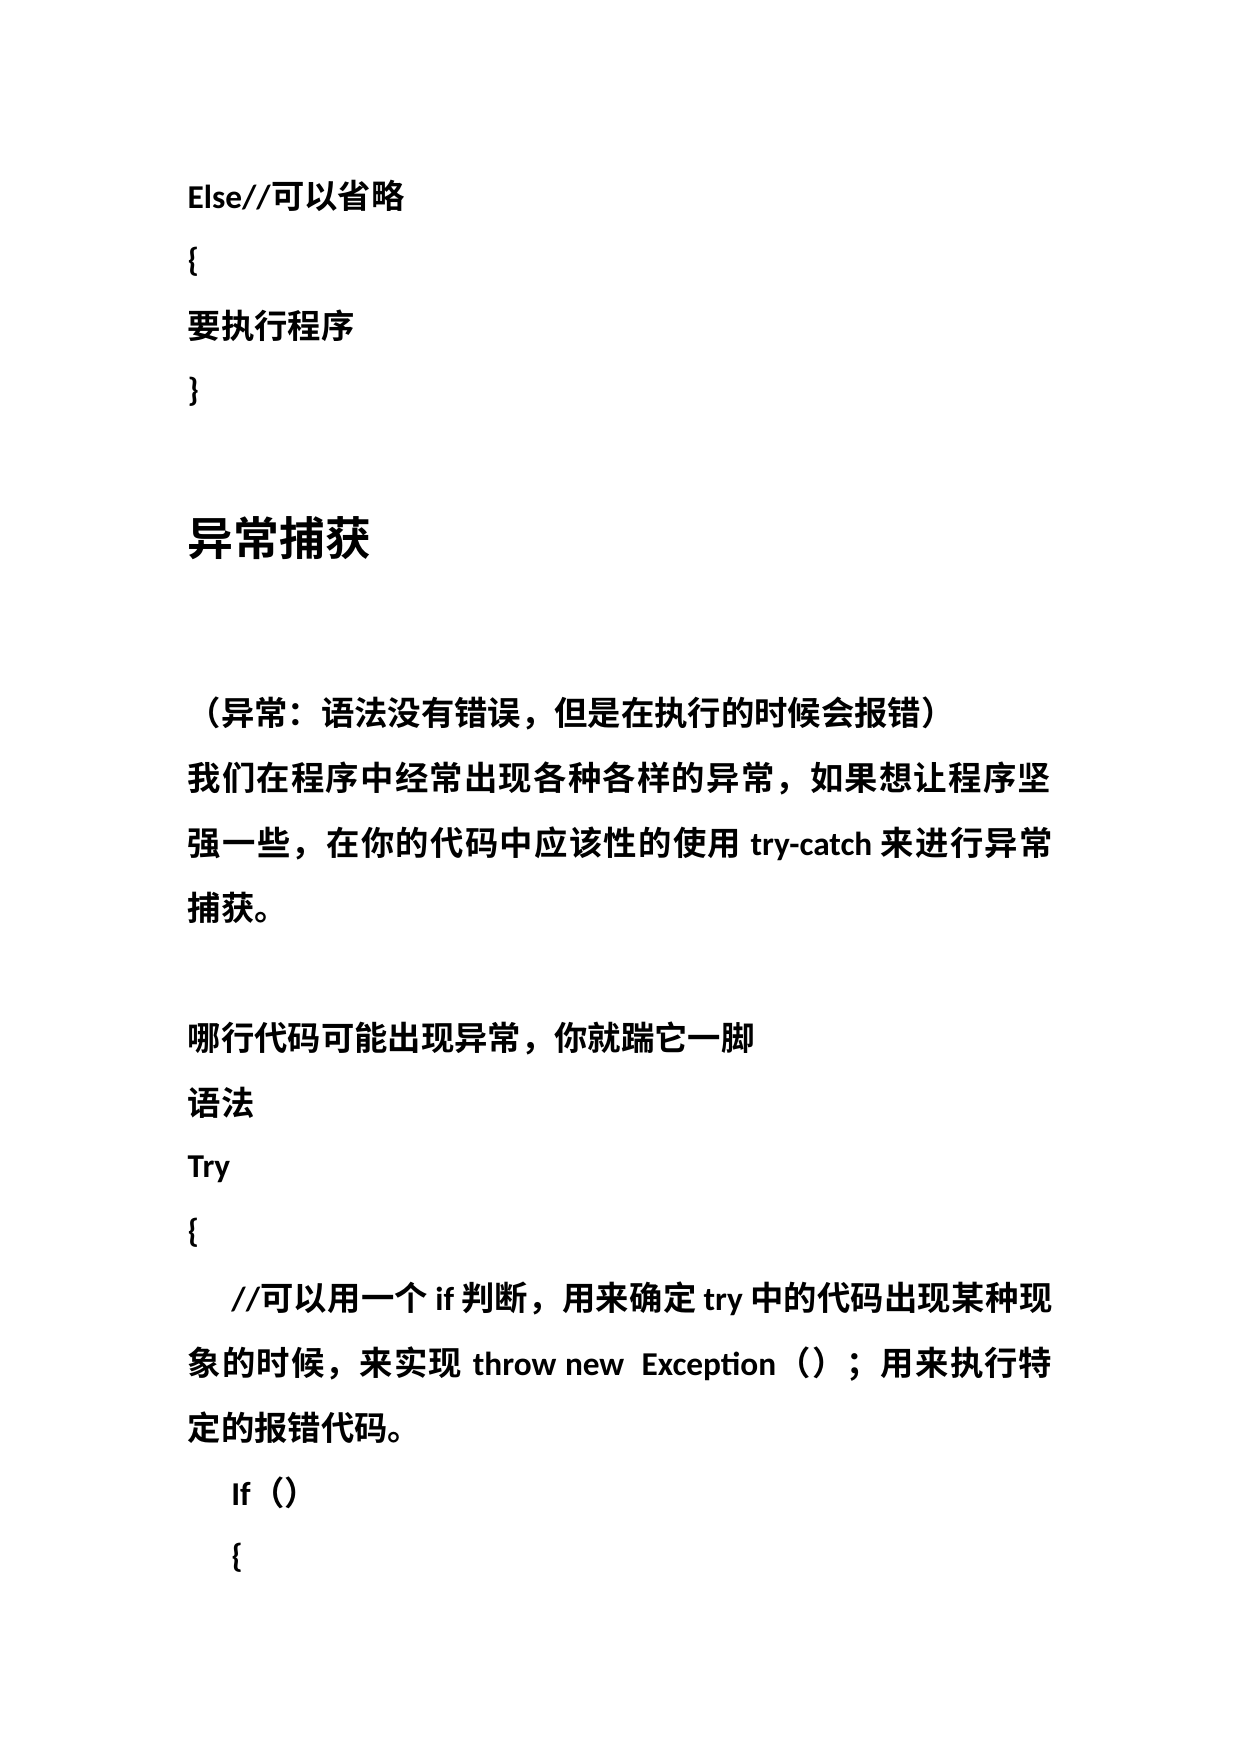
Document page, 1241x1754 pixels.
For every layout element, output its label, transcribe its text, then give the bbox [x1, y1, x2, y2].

text 语法 [187, 1068, 1053, 1133]
text 哪行代码可能出现异常，你就踹它一脚 [187, 1003, 1053, 1068]
text } [187, 357, 1053, 422]
text 要执行程序 [187, 292, 1053, 357]
text （异常：语法没有错误，但是在执行的时候会报错） [187, 678, 1053, 743]
text { [187, 1198, 1053, 1263]
subtitle 异常捕获 [187, 487, 1053, 584]
text Try [187, 1133, 1053, 1198]
text Else//可以省略 [187, 162, 1053, 227]
text 我们在程序中经常出现各种各样的异常，如果想让程序坚强一些，在你的代码中应该性的使用try-catch来进行异常捕获。 [187, 743, 1053, 938]
text { [187, 1523, 1053, 1588]
text If（） [187, 1458, 1053, 1523]
text //可以用一个if判断，用来确定try中的代码出现某种现象的时候，来实现 throw new Exception（）；用来执行特定的报错代码。 [187, 1263, 1053, 1458]
text { [187, 227, 1053, 292]
